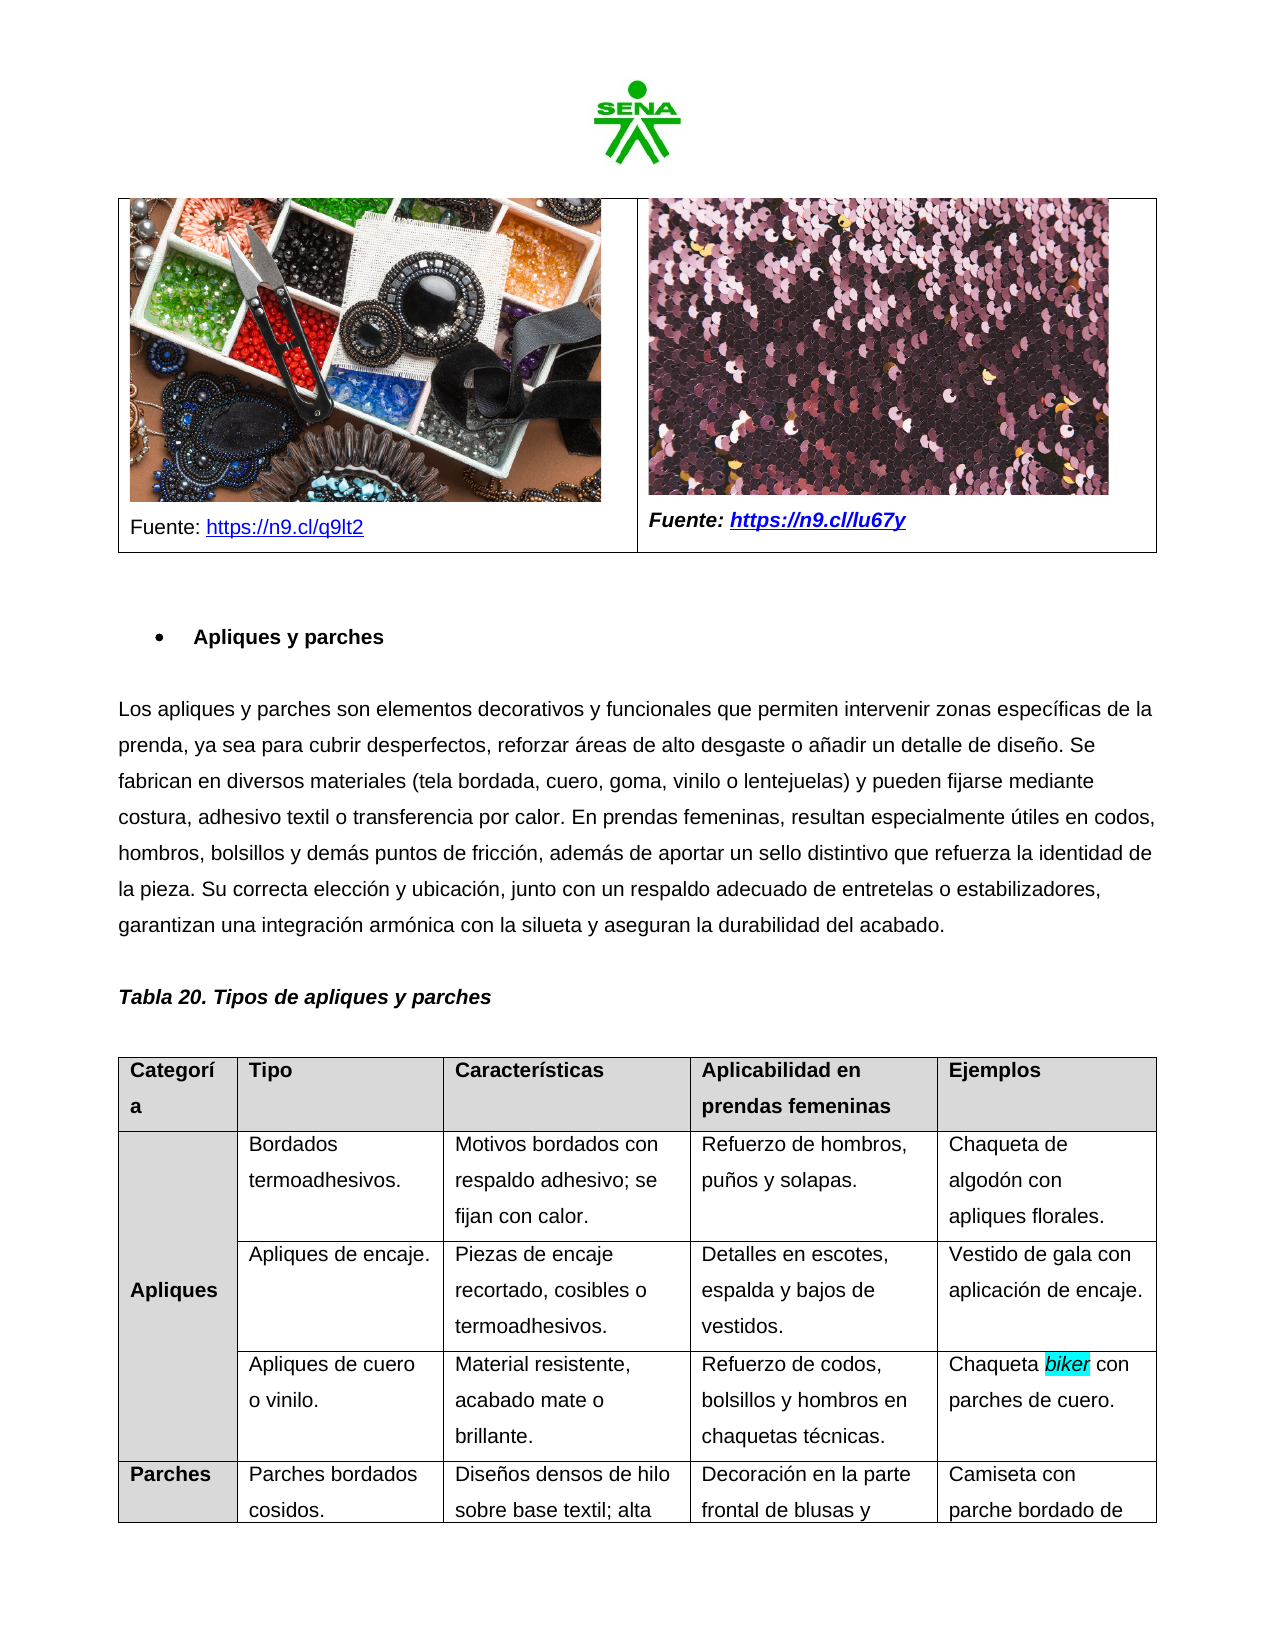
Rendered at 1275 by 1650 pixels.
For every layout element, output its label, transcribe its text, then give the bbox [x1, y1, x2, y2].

text Tabla 20. Tipos de apliques y parches [118, 985, 1157, 1009]
picture [588, 75, 687, 172]
table_header Figura 54. Piedras para uso textil Fuente: https://n9.cl/q9lt2 [119, 199, 637, 552]
table_cell Refuerzo de codos, bolsillos y hombros en chaquetas técnicas. [691, 1352, 937, 1461]
table_header Aplicabilidad en prendas femeninas [691, 1058, 937, 1131]
table_cell Apliques de cuero o vinilo. [238, 1352, 443, 1461]
table_cell Vestido de gala con aplicación de encaje. [938, 1242, 1156, 1351]
table_cell Piezas de encaje recortado, cosibles o termoadhesivos. [444, 1242, 690, 1351]
table_header Categoría [119, 1058, 237, 1131]
table_header Características [444, 1058, 690, 1131]
table_header Ejemplos [938, 1058, 1156, 1131]
table_cell Chaqueta biker con parches de cuero. [938, 1352, 1156, 1461]
picture [648, 198, 1109, 495]
table_cell Decoración en la parte frontal de blusas y bolsillos. [691, 1462, 937, 1522]
table_cell Parches bordados cosidos. [238, 1462, 443, 1522]
table_cell Detalles en escotes, espalda y bajos de vestidos. [691, 1242, 937, 1351]
table_header Tipo [238, 1058, 443, 1131]
table_cell Apliques [119, 1132, 237, 1461]
table_cell Bordados termoadhesivos. [238, 1132, 443, 1241]
table_cell Apliques de encaje. [238, 1242, 443, 1351]
table_cell Motivos bordados con respaldo adhesivo; se fijan con calor. [444, 1132, 690, 1241]
table_cell Material resistente, acabado mate o brillante. [444, 1352, 690, 1461]
table_cell Diseños densos de hilo sobre base textil; alta resistencia. [444, 1462, 690, 1522]
picture [129, 198, 602, 502]
table_cell Parches [119, 1462, 237, 1522]
text Los apliques y parches son elementos decorativos y funcionales que permiten intervenir zonas específicas de la prenda, ya sea para cubrir desperfectos, reforzar áreas de alto desgaste o añadir un detalle de diseño. Se fabrican en diversos materiales (tela bordada, cuero, goma, vinilo o lentejuelas) y pueden fijarse mediante costura, adhesivo textil o transferencia por calor. En prendas femeninas, resultan especialmente útiles en codos, hombros, bolsillos y demás puntos de fricción, además de aportar un sello distintivo que refuerza la identidad de la pieza. Su correcta elección y ubicación, junto con un respaldo adecuado de entretelas o estabilizadores, garantizan una integración armónica con la silueta y aseguran la durabilidad del acabado. [118, 661, 1157, 937]
table_cell Refuerzo de hombros, puños y solapas. [691, 1132, 937, 1241]
table_cell Camiseta con parche bordado de logo. [938, 1462, 1156, 1522]
table_header Figura 55. Lentejuelas Fuente: https://n9.cl/lu67y [638, 199, 1156, 552]
table_cell Chaqueta de algodón con apliques florales. [938, 1132, 1156, 1241]
list Apliques y parches [156, 625, 1157, 649]
